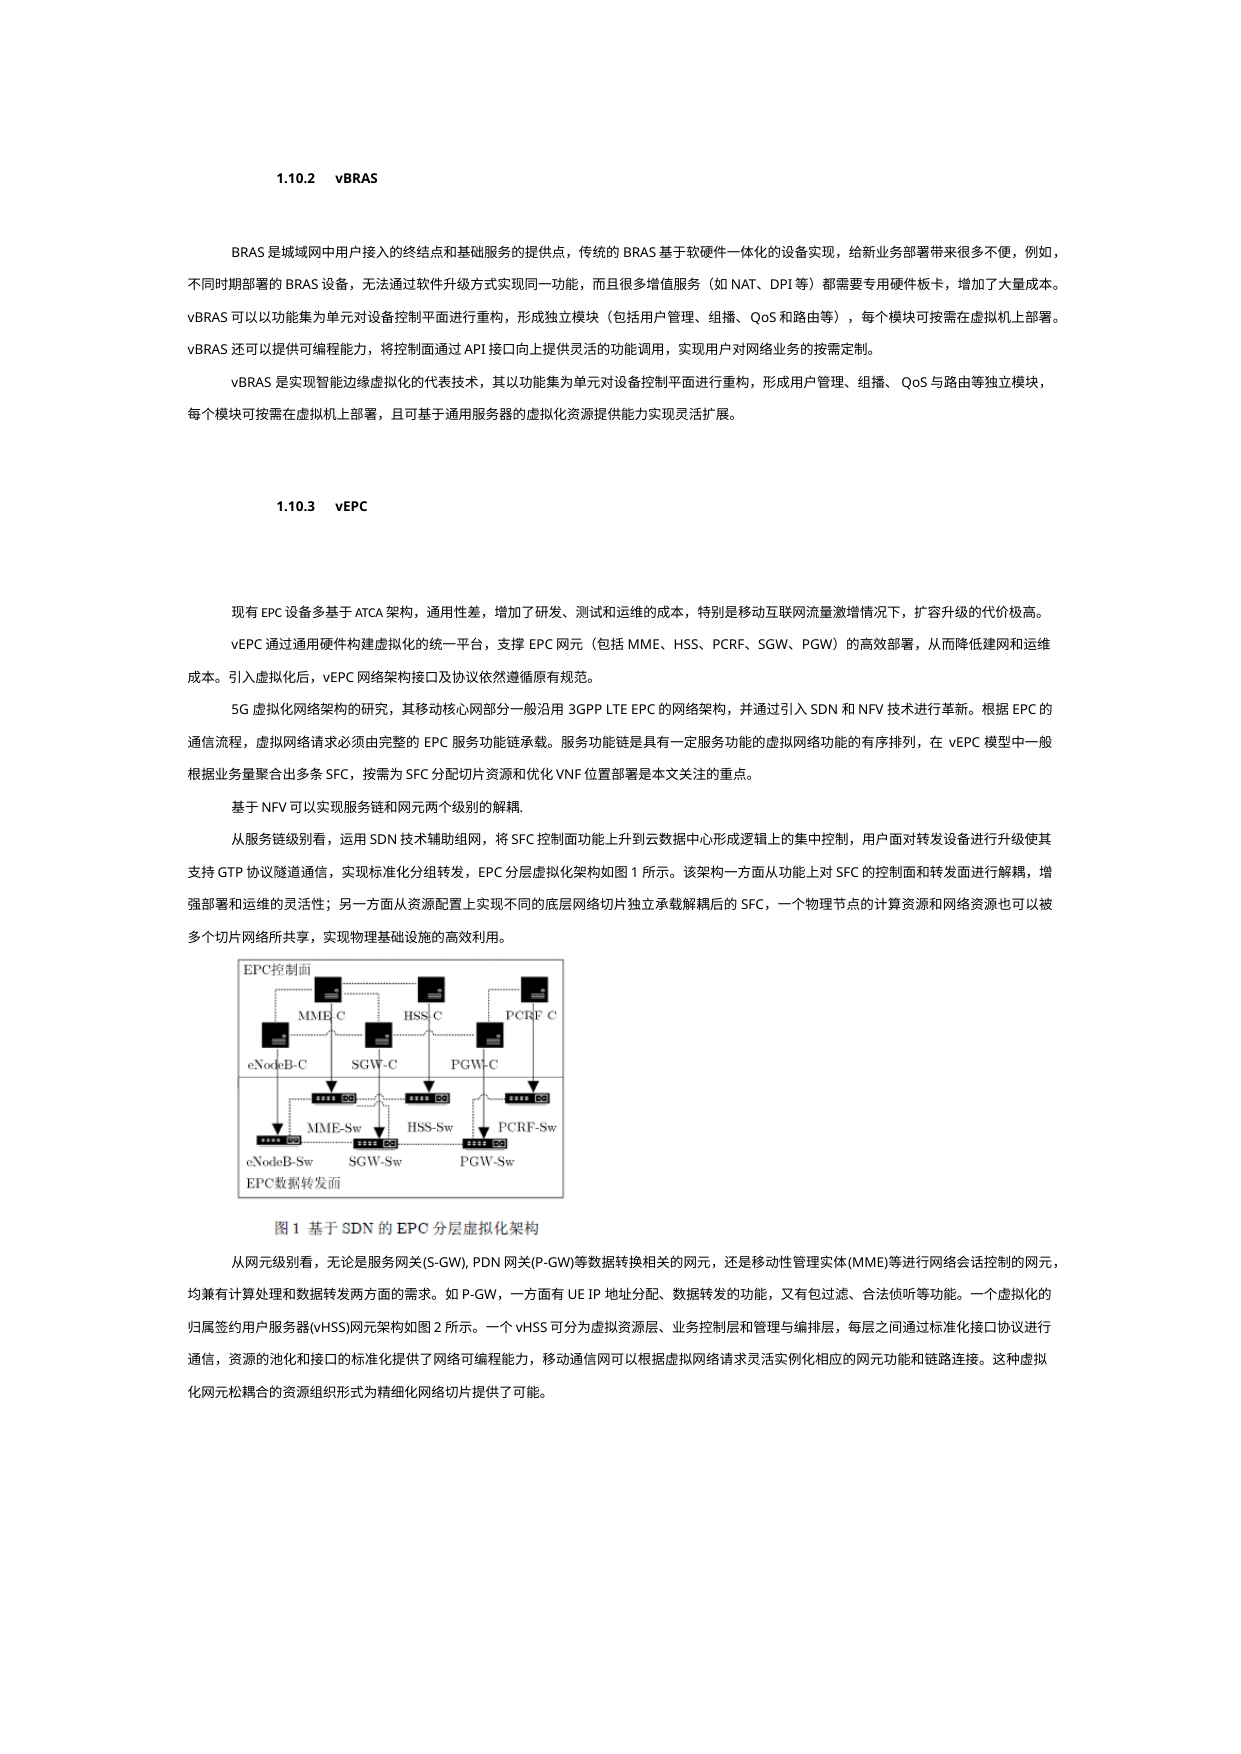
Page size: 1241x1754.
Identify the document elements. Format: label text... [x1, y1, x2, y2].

subtitle vEPC [276, 489, 1053, 522]
text 5G 虚拟化网络架构的研究，其移动核心网部分一般沿用3GPP LTE EPC的网络架构，并通过引入SDN 和NFV 技术进行革新。根据EPC的通信流程，虚拟网络请求必须由完整的EPC 服务功能链承载。服务功能链是具有一定服务功能的虚拟网络功能的有序排列，在vEPC 模型中一般根据业务量聚合出多条SFC，按需为SFC分配切片资源和优化VNF位置部署是本文关注的重点。 [187, 693, 1053, 790]
text 基于NFV可以实现服务链和网元两个级别的解耦. [187, 790, 1053, 823]
text 从服务链级别看，运用SDN技术辅助组网，将SFC控制面功能上升到云数据中心形成逻辑上的集中控制，用户面对转发设备进行升级使其支持GTP协议隧道通信，实现标准化分组转发，EPC分层虚拟化架构如图1 所示。该架构一方面从功能上对SFC的控制面和转发面进行解耦，增强部署和运维的灵活性；另一方面从资源配置上实现不同的底层网络切片独立承载解耦后的SFC，一个物理节点的计算资源和网络资源也可以被多个切片网络所共享，实现物理基础设施的高效利用。 [187, 823, 1053, 953]
text vBRAS 是实现智能边缘虚拟化的代表技术，其以功能集为单元对设备控制平面进行重构，形成用户管理、组播、QoS与路由等独立模块，每个模块可按需在虚拟机上部署，且可基于通用服务器的虚拟化资源提供能力实现灵活扩展。 [187, 365, 1053, 430]
text 现有EPC设备多基于ATCA架构，通用性差，增加了研发、测试和运维的成本，特别是移动互联网流量激增情况下，扩容升级的代价极高。 [187, 595, 1053, 628]
picture [231, 952, 571, 1241]
text 从网元级别看，无论是服务网关(S-GW), PDN网关(P-GW)等数据转换相关的网元，还是移动性管理实体(MME)等进行网络会话控制的网元，均兼有计算处理和数据转发两方面的需求。如P-GW，一方面有UE IP 地址分配、数据转发的功能，又有包过滤、合法侦听等功能。一个虚拟化的归属签约用户服务器(vHSS)网元架构如图2 所示。一个vHSS可分为虚拟资源层、业务控制层和管理与编排层，每层之间通过标准化接口协议进行通信，资源的池化和接口的标准化提供了网络可编程能力，移动通信网可以根据虚拟网络请求灵活实例化相应的网元功能和链路连接。这种虚拟化网元松耦合的资源组织形式为精细化网络切片提供了可能。 [187, 1245, 1053, 1408]
subtitle vBRAS [276, 162, 1053, 194]
text BRAS是城域网中用户接入的终结点和基础服务的提供点，传统的BRAS基于软硬件一体化的设备实现，给新业务部署带来很多不便，例如，不同时期部署的BRAS设备，无法通过软件升级方式实现同一功能，而且很多增值服务（如NAT、DPI等）都需要专用硬件板卡，增加了大量成本。vBRAS可以以功能集为单元对设备控制平面进行重构，形成独立模块（包括用户管理、组播、QoS和路由等），每个模块可按需在虚拟机上部署。vBRAS 还可以提供可编程能力，将控制面通过API接口向上提供灵活的功能调用，实现用户对网络业务的按需定制。 [187, 235, 1053, 365]
text vEPC通过通用硬件构建虚拟化的统一平台，支撑EPC网元（包括 MME、HSS、PCRF、SGW、PGW）的高效部署，从而降低建网和运维成本。引入虚拟化后，vEPC网络架构接口及协议依然遵循原有规范。 [187, 628, 1053, 693]
